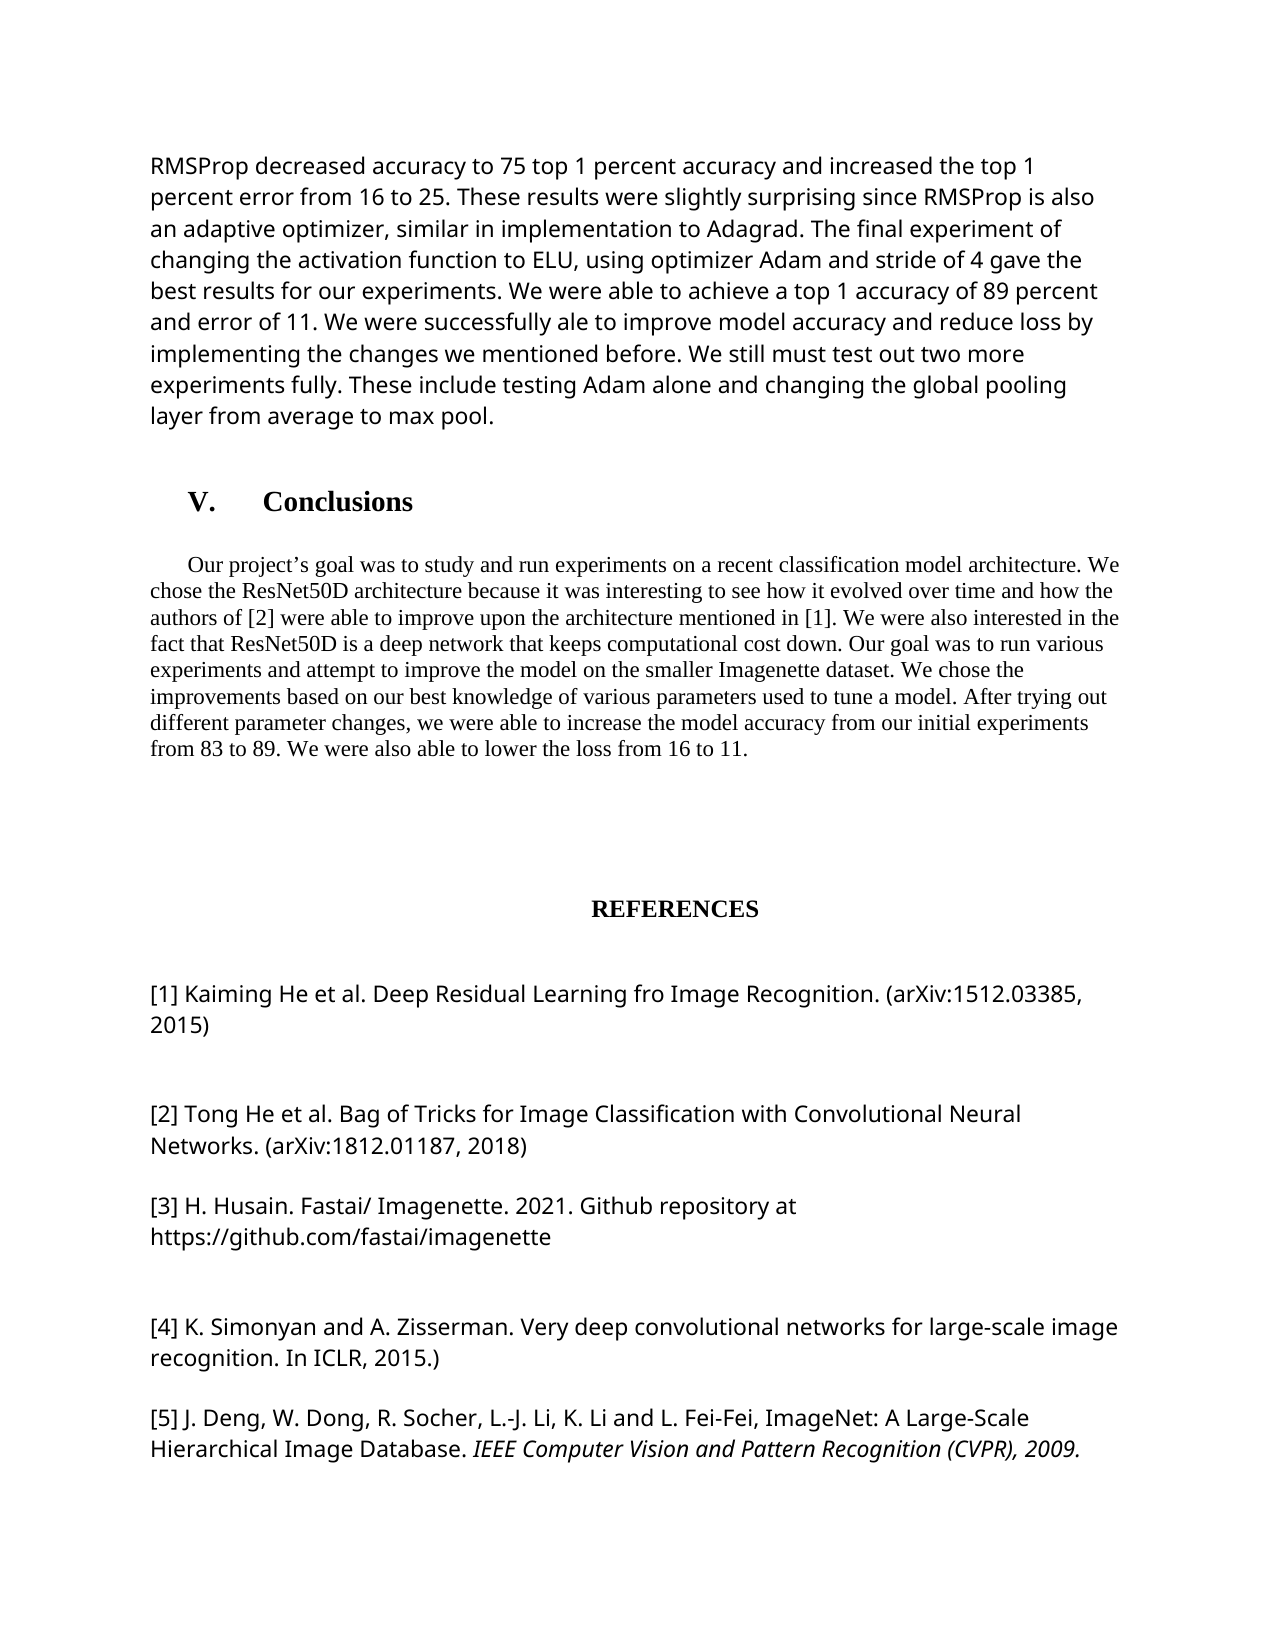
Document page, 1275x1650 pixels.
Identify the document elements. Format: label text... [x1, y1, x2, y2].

text REFERENCES [150, 894, 1125, 922]
text [3] H. Husain. Fastai/ Imagenette. 2021. Github repository at https://github.com/fastai/imagenette [150, 1190, 1125, 1281]
text Our project’s goal was to study and run experiments on a recent classification model architecture. We chose the ResNet50D architecture because it was interesting to see how it evolved over time and how the authors of [2] were able to improve upon the architecture mentioned in [1]. We were also interested in the fact that ResNet50D is a deep network that keeps computational cost down. Our goal was to run various experiments and attempt to improve the model on the smaller Imagenette dataset. We chose the improvements based on our best knowledge of various parameters used to tune a model. After trying out different parameter changes, we were able to increase the model accuracy from our initial experiments from 83 to 89. We were also able to lower the loss from 16 to 11. [150, 551, 1125, 762]
text [2] Tong He et al. Bag of Tricks for Image Classification with Convolutional Neural Networks. (arXiv:1812.01187, 2018) [150, 1098, 1125, 1161]
text [4] K. Simonyan and A. Zisserman. Very deep convolutional networks for large-scale image recognition. In ICLR, 2015.) [150, 1310, 1125, 1373]
list Conclusions [187, 484, 1125, 517]
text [150, 150, 1125, 431]
text [5] J. Deng, W. Dong, R. Socher, L.-J. Li, K. Li and L. Fei-Fei, ImageNet: A Large-Scale Hierarchical Image Database. IEEE Computer Vision and Pattern Recognition (CVPR), 2009. [150, 1402, 1125, 1464]
text [1] Kaiming He et al. Deep Residual Learning fro Image Recognition. (arXiv:1512.03385, 2015) [150, 978, 1125, 1069]
